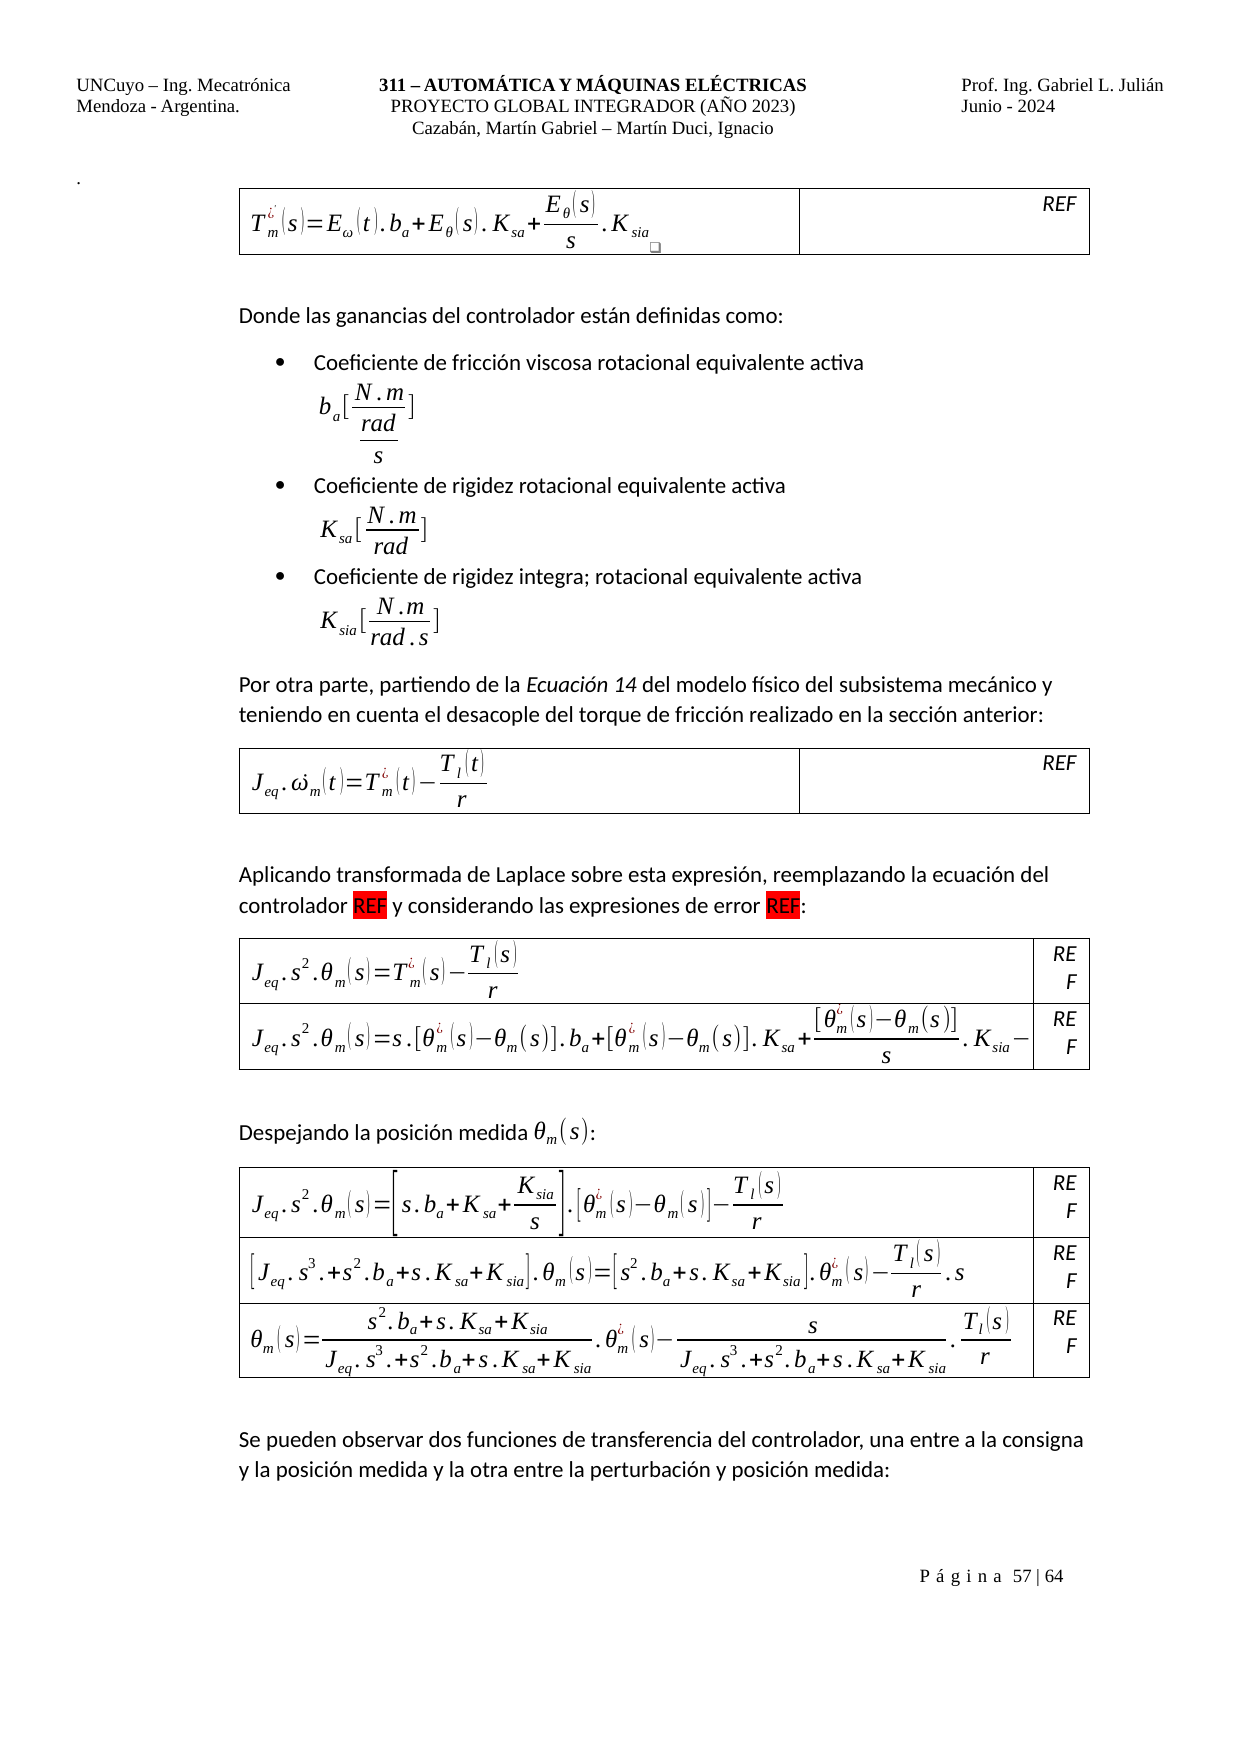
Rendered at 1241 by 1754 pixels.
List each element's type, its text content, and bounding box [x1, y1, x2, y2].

table_cell REF [1034, 1004, 1089, 1068]
list Coeficiente de rigidez rotacional equivalente activa [276, 471, 1090, 499]
text Aplicando transformada de Laplace sobre esta expresión, reemplazando la ecuación del controlador REF y considerando las expresiones de error REF: [239, 861, 1090, 919]
table_header [240, 189, 799, 254]
table_cell REF [1034, 1238, 1089, 1302]
table_header [240, 1168, 1033, 1237]
list Coeficiente de rigidez integra; rotacional equivalente activa [276, 562, 1090, 590]
table_cell REF [1034, 1304, 1089, 1377]
text Por otra parte, partiendo de la Ecuación 14 del modelo físico del subsistema mecánico y teniendo en cuenta el desacople del torque de fricción realizado en la sección anterior: [239, 670, 1090, 729]
table_header [240, 939, 1033, 1003]
table_cell [240, 1004, 1033, 1068]
table_header REF [1034, 939, 1089, 1003]
table_header [240, 749, 799, 813]
table_cell [240, 1304, 1033, 1377]
table_header REF [800, 749, 1089, 813]
text Despejando la posición medida : [239, 1116, 1090, 1148]
table_header REF [1034, 1168, 1089, 1237]
text Se pueden observar dos funciones de transferencia del controlador, una entre a la consigna y la posición medida y la otra entre la perturbación y posición medida: [239, 1425, 1090, 1483]
text Donde las ganancias del controlador están definidas como: [239, 302, 1090, 329]
table_header REF [800, 189, 1089, 254]
table_cell [240, 1238, 1033, 1302]
list Coeficiente de fricción viscosa rotacional equivalente activa [276, 348, 1090, 376]
